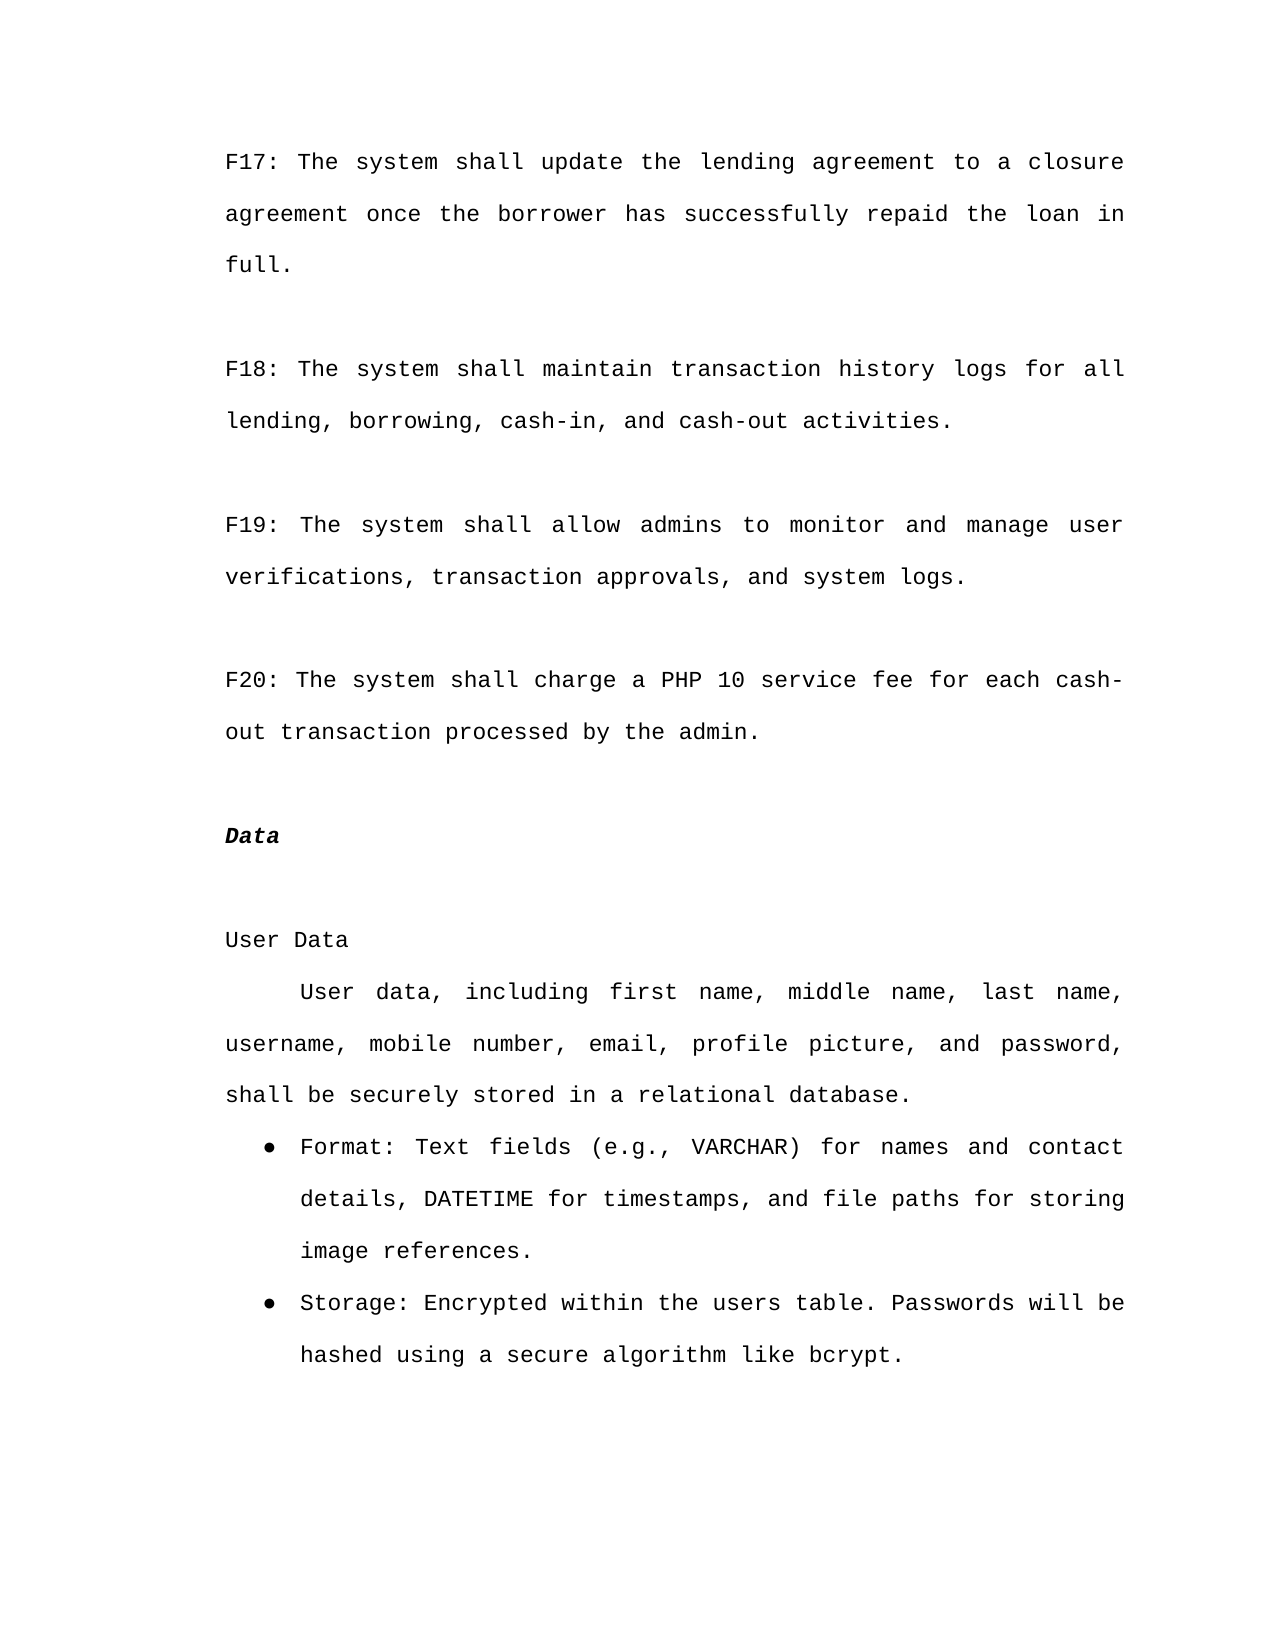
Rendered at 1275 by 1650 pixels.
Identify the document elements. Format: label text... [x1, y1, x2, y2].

subtitle User Data [225, 928, 1125, 954]
text F17: The system shall update the lending agreement to a closure agreement once the borrower has successfully repaid the loan in full. [225, 150, 1125, 280]
list Format: Text fields (e.g., VARCHAR) for names and contact details, DATETIME for timestamps, and file paths for storing image references. [262, 1136, 1125, 1265]
text User data, including first name, middle name, last name, username, mobile number, email, profile picture, and password, shall be securely stored in a relational database. [225, 980, 1125, 1110]
text Data [225, 824, 1125, 850]
text F18: The system shall maintain transaction history logs for all lending, borrowing, cash-in, and cash-out activities. [225, 357, 1125, 435]
list Storage: Encrypted within the users table. Passwords will be hashed using a secure algorithm like bcrypt. [262, 1291, 1125, 1369]
text F20: The system shall charge a PHP 10 service fee for each cash-out transaction processed by the admin. [225, 669, 1125, 747]
text F19: The system shall allow admins to monitor and manage user verifications, transaction approvals, and system logs. [225, 513, 1125, 591]
